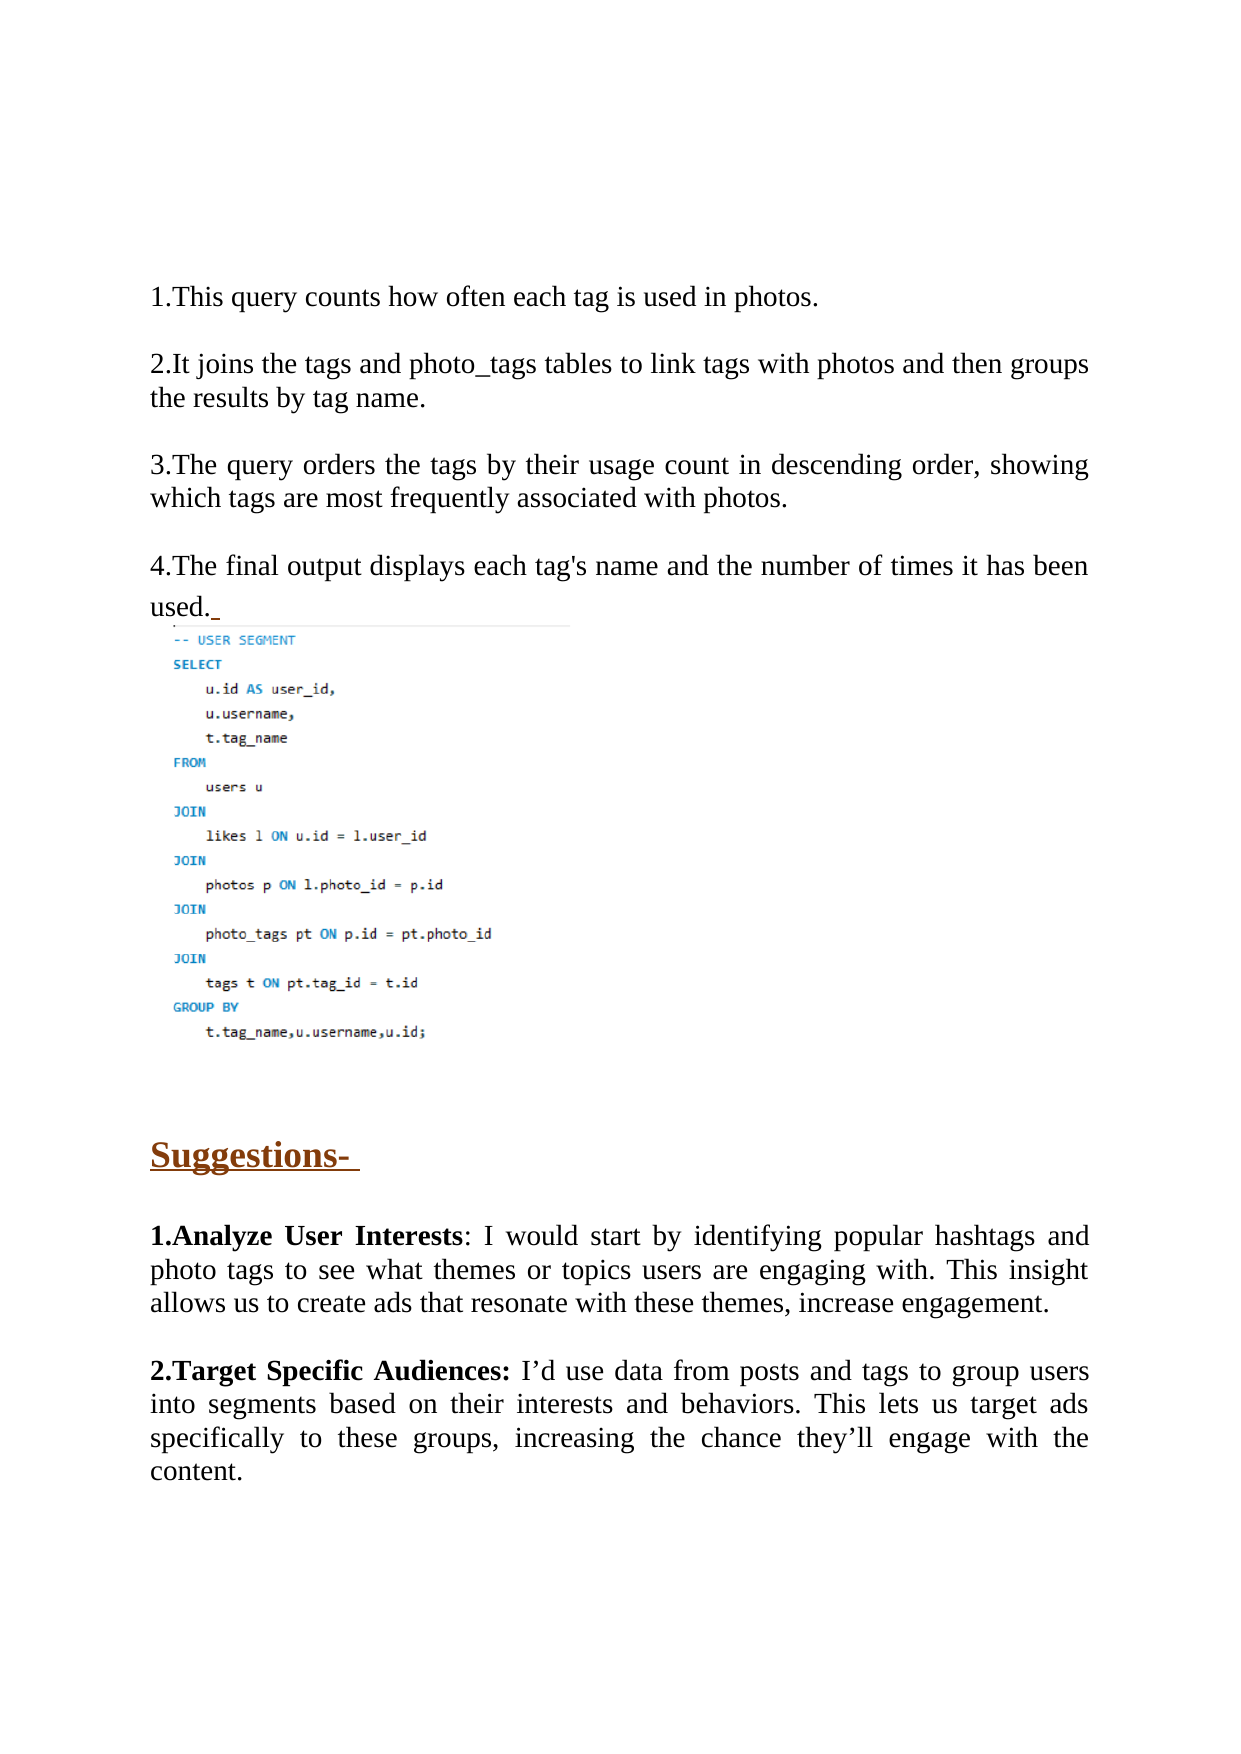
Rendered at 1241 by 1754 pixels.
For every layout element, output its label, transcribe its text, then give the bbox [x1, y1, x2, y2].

picture [146, 625, 571, 1051]
text 3.The query orders the tags by their usage count in descending order, showing which tags are most frequently associated with photos. [150, 447, 1090, 514]
text 1.This query counts how often each tag is used in photos. [150, 279, 1090, 313]
text 2.It joins the tags and photo_tags tables to link tags with photos and then groups the results by tag name. [150, 346, 1090, 413]
text Suggestions- [150, 1132, 1090, 1175]
text 2.Target Specific Audiences: I’d use data from posts and tags to group users into segments based on their interests and behaviors. This lets us target ads specifically to these groups, increasing the chance they’ll engage with the content. [150, 1353, 1090, 1487]
text 4.The final output displays each tag's name and the number of times it has been used. [150, 548, 1090, 624]
text 1.Analyze User Interests: I would start by identifying popular hashtags and photo tags to see what themes or topics users are engaging with. This insight allows us to create ads that resonate with these themes, increase engagement. [150, 1218, 1090, 1319]
